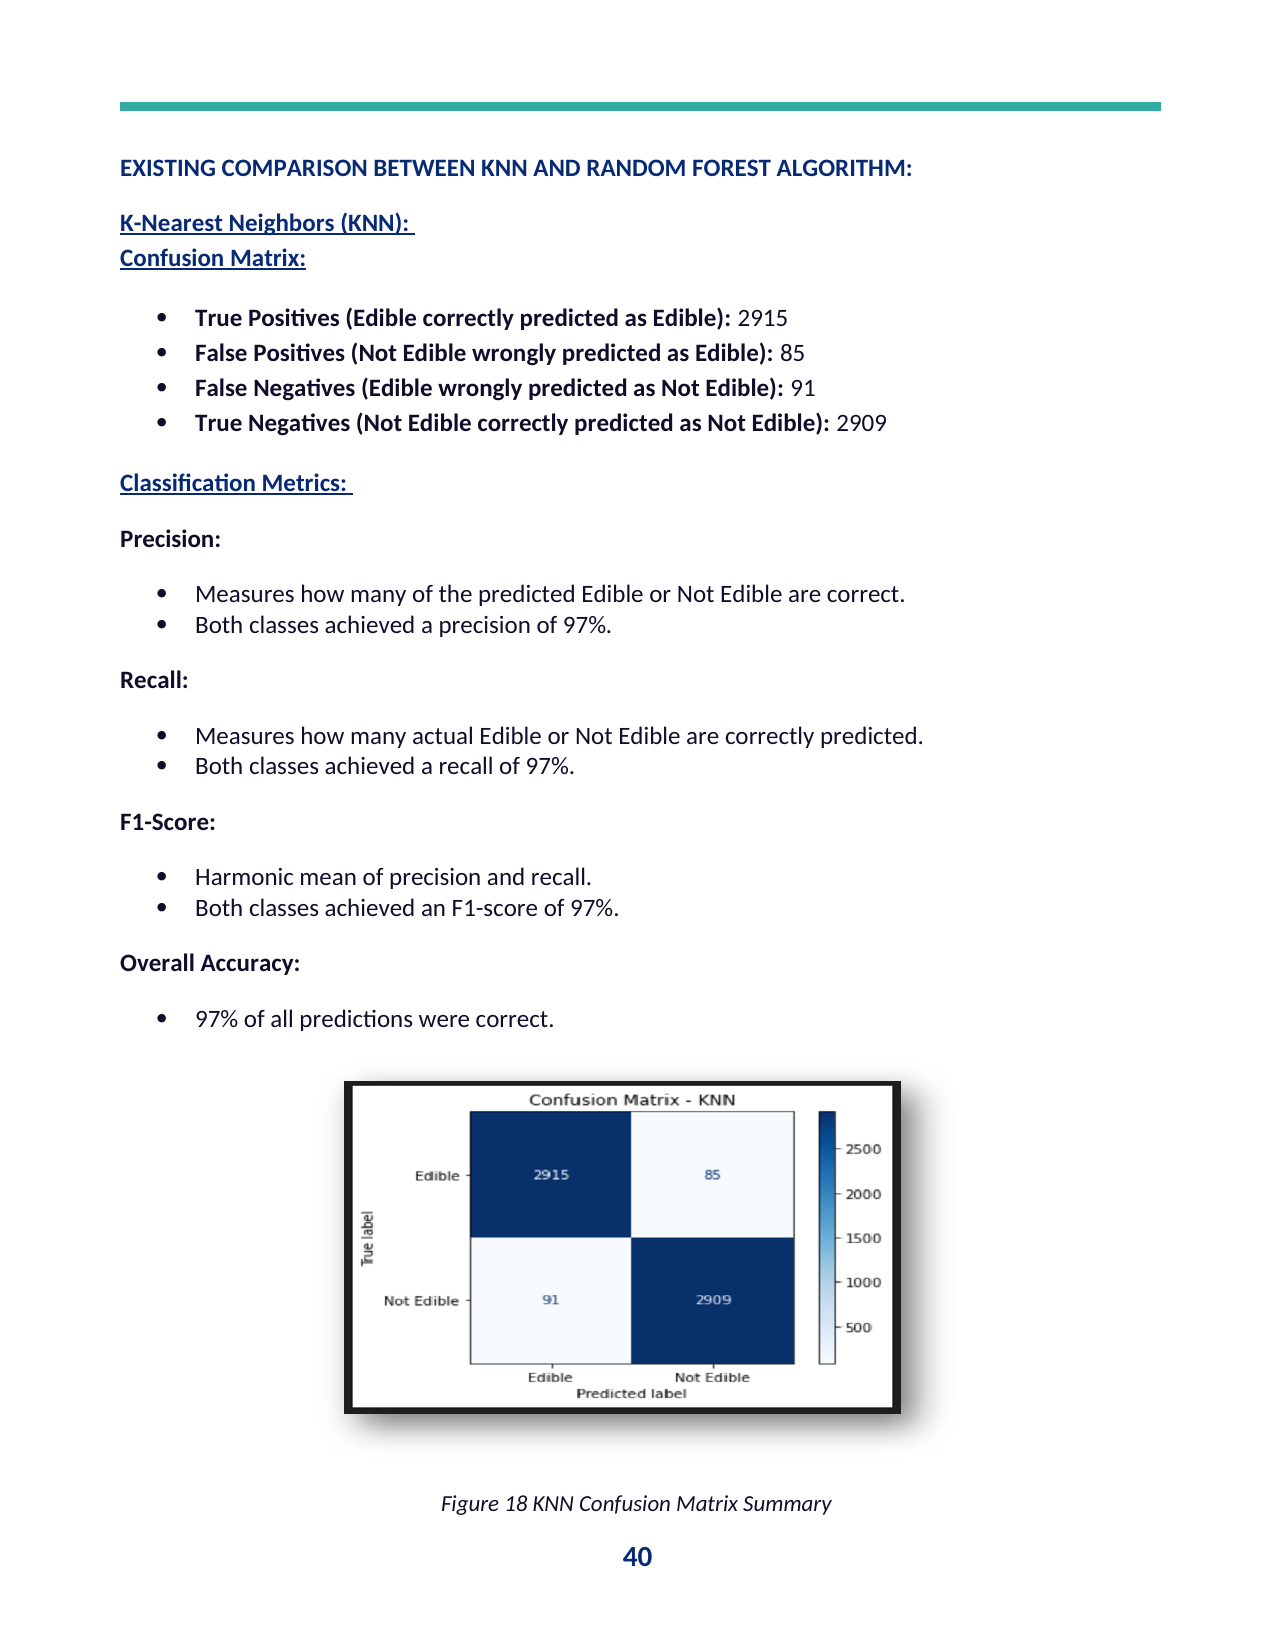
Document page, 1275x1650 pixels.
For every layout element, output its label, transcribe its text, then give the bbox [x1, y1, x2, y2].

text Figure 18 KNN Confusion Matrix Summary [120, 1489, 1155, 1517]
list True Positives (Edible correctly predicted as Edible): 2915 [157, 302, 1155, 333]
list Measures how many of the predicted Edible or Not Edible are correct. [157, 578, 1155, 609]
list False Positives (Not Edible wrongly predicted as Edible): 85 [157, 337, 1155, 368]
text Confusion Matrix: [120, 242, 1155, 273]
text F1-Score: [120, 806, 1155, 837]
list Both classes achieved a precision of 97%. [157, 609, 1155, 639]
list True Negatives (Not Edible correctly predicted as Not Edible): 2909 [157, 407, 1155, 438]
list 97% of all predictions were correct. [157, 1003, 1155, 1034]
list Measures how many actual Edible or Not Edible are correctly predicted. [157, 720, 1155, 751]
text Overall Accuracy: [120, 948, 1155, 978]
text Precision: [120, 523, 1155, 553]
text Classification Metrics: [120, 467, 1155, 498]
list Harmonic mean of precision and recall. [157, 862, 1155, 892]
text K-Nearest Neighbors (KNN): [120, 207, 1155, 238]
picture [316, 1058, 959, 1459]
subtitle Existing comparison between KNN and random forest algorithm: [120, 152, 1155, 182]
list Both classes achieved an F1-score of 97%. [157, 892, 1155, 923]
text Recall: [120, 664, 1155, 695]
list Both classes achieved a recall of 97%. [157, 751, 1155, 781]
list False Negatives (Edible wrongly predicted as Not Edible): 91 [157, 372, 1155, 403]
